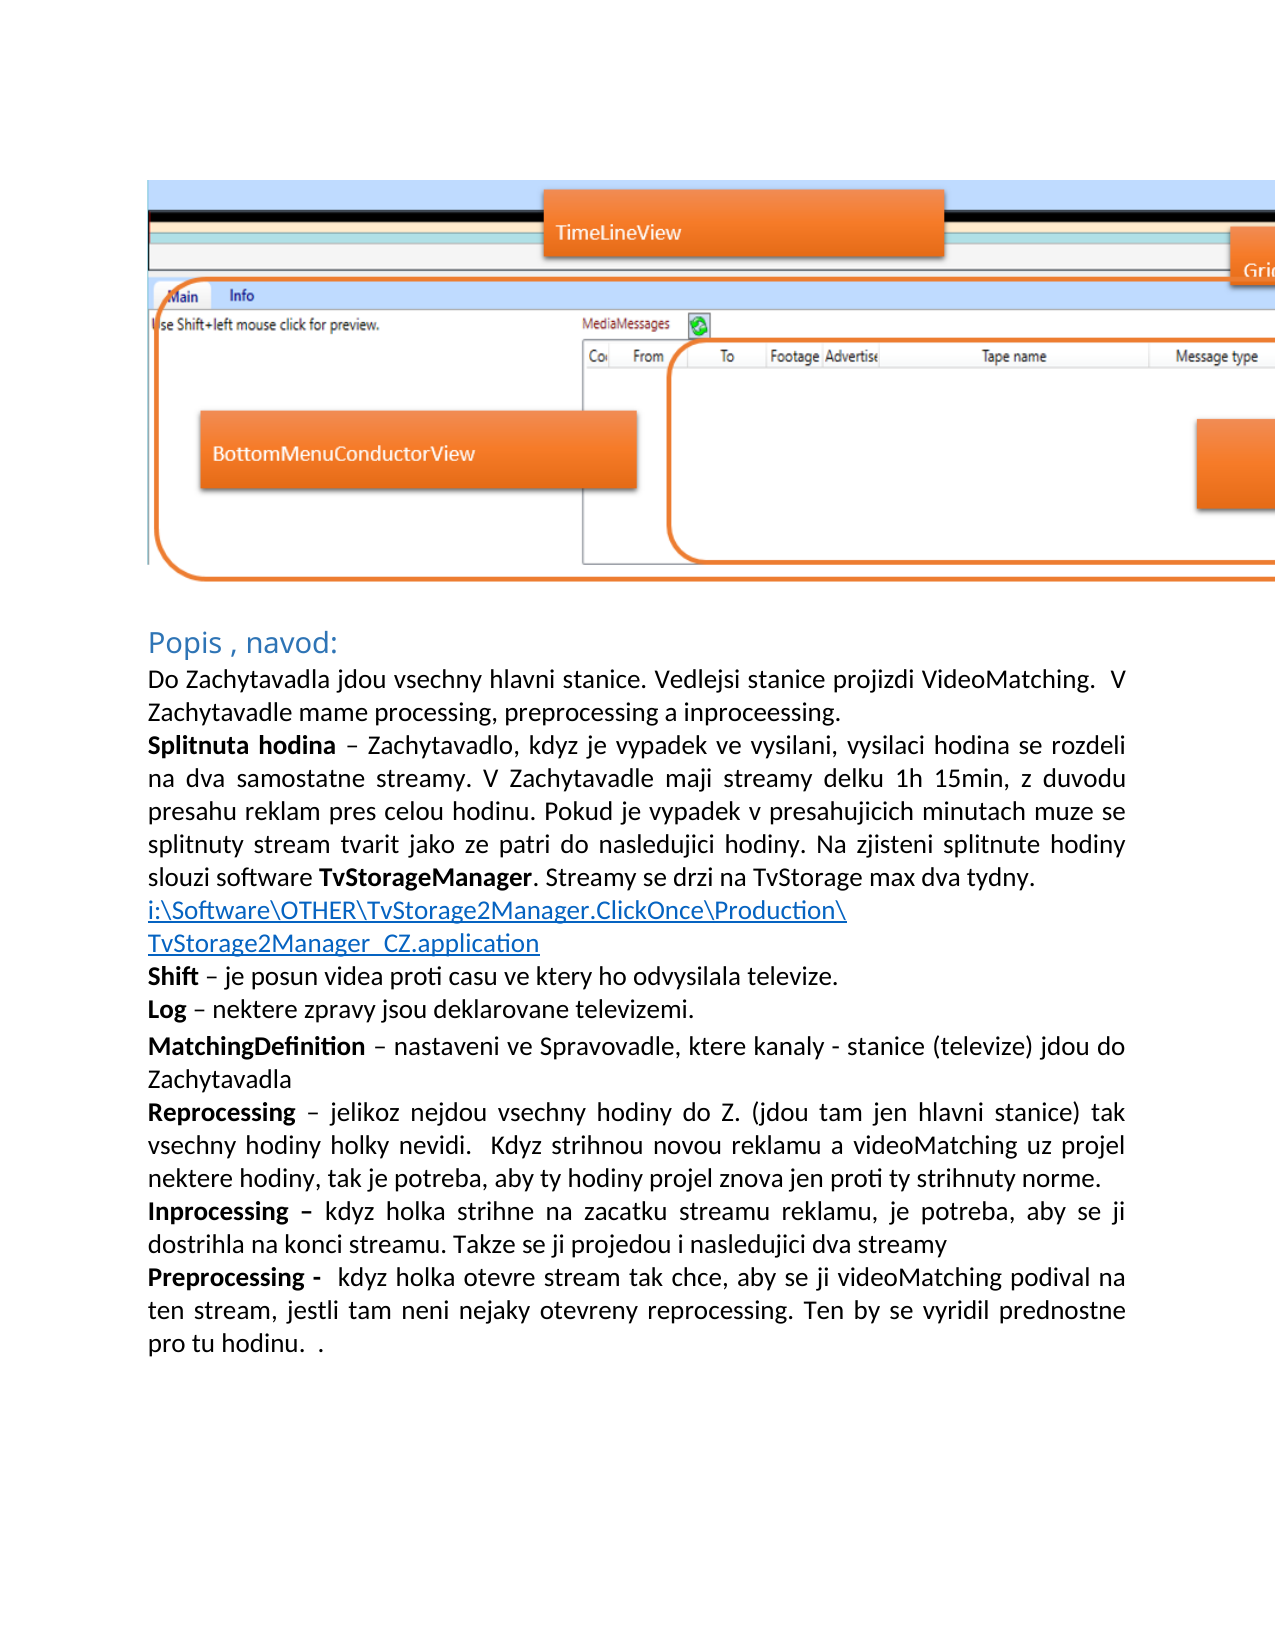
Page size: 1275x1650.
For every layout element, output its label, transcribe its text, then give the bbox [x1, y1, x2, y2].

text Splitnuta hodina – Zachytavadlo, kdyz je vypadek ve vysilani, vysilaci hodina se rozdeli na dva samostatne streamy. V Zachytavadle maji streamy delku 1h 15min, z duvodu presahu reklam pres celou hodinu. Pokud je vypadek v presahujicich minutach muze se splitnuty stream tvarit jako ze patri do nasledujici hodiny. Na zjisteni splitnute hodiny slouzi software TvStorageManager. Streamy se drzi na TvStorage max dva tydny. [148, 728, 1127, 893]
text Reprocessing – jelikoz nejdou vsechny hodiny do Z. (jdou tam jen hlavni stanice) tak vsechny hodiny holky nevidi. Kdyz strihnou novou reklamu a videoMatching uz projel nektere hodiny, tak je potreba, aby ty hodiny projel znova jen proti ty strihnuty norme. [148, 1095, 1127, 1194]
text Do Zachytavadla jdou vsechny hlavni stanice. Vedlejsi stanice projizdi VideoMatching. V Zachytavadle mame processing, preprocessing a inproceessing. [148, 662, 1127, 728]
text Inprocessing – kdyz holka strihne na zacatku streamu reklamu, je potreba, aby se ji dostrihla na konci streamu. Takze se ji projedou i nasledujici dva streamy [148, 1194, 1127, 1261]
text Log – nektere zpravy jsou deklarovane televizemi. [148, 992, 1127, 1025]
picture [147, 180, 1275, 590]
text Shift – je posun videa proti casu ve ktery ho odvysilala televize. [148, 959, 1127, 992]
text Preprocessing - kdyz holka otevre stream tak chce, aby se ji videoMatching podival na ten stream, jestli tam neni nejaky otevreny reprocessing. Ten by se vyridil prednostne pro tu hodinu. . [148, 1261, 1127, 1359]
text MatchingDefinition – nastaveni ve Spravovadle, ktere kanaly - stanice (televize) jdou do Zachytavadla [148, 1029, 1127, 1095]
subtitle Popis , navod: [148, 622, 1127, 662]
text i:\Software\OTHER\TvStorage2Manager.ClickOnce\Production\TvStorage2Manager_CZ.application [148, 893, 1127, 959]
